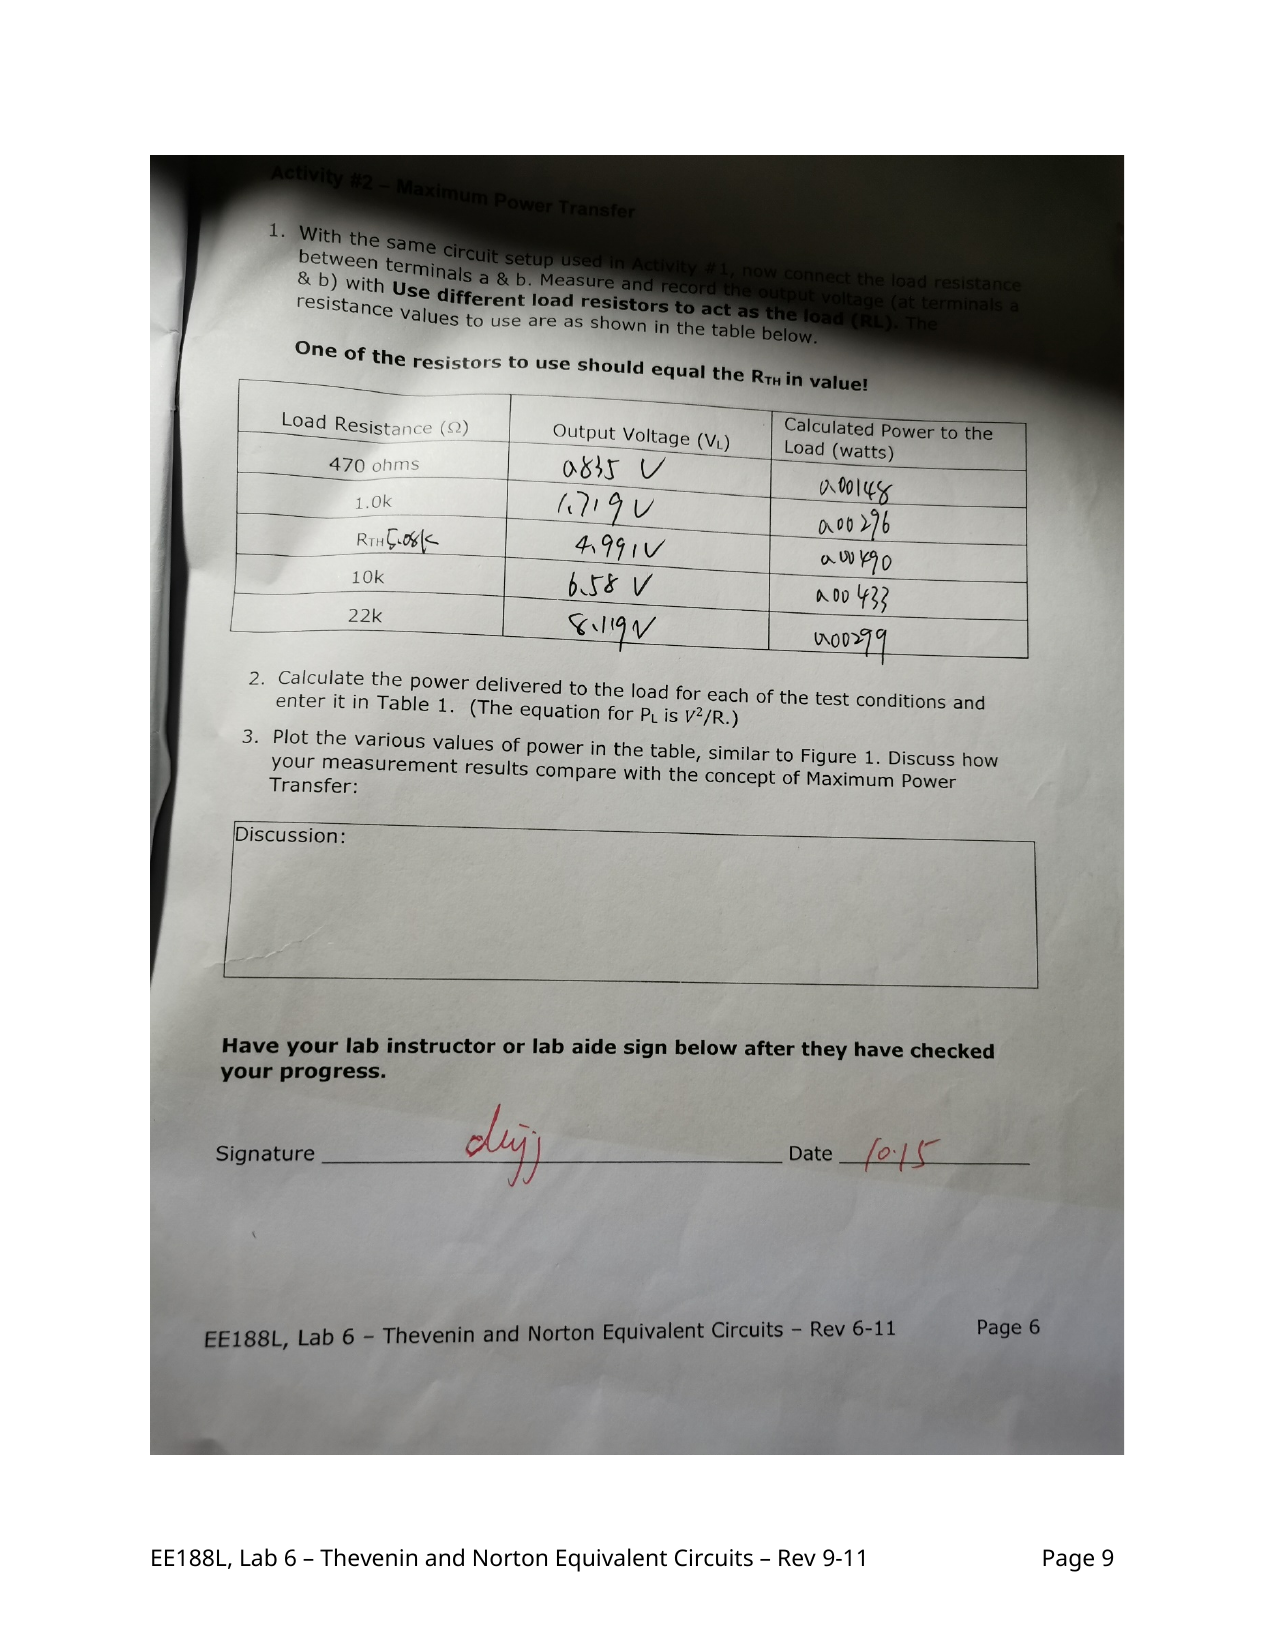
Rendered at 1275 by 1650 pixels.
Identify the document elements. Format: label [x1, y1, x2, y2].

picture [150, 155, 1125, 1455]
